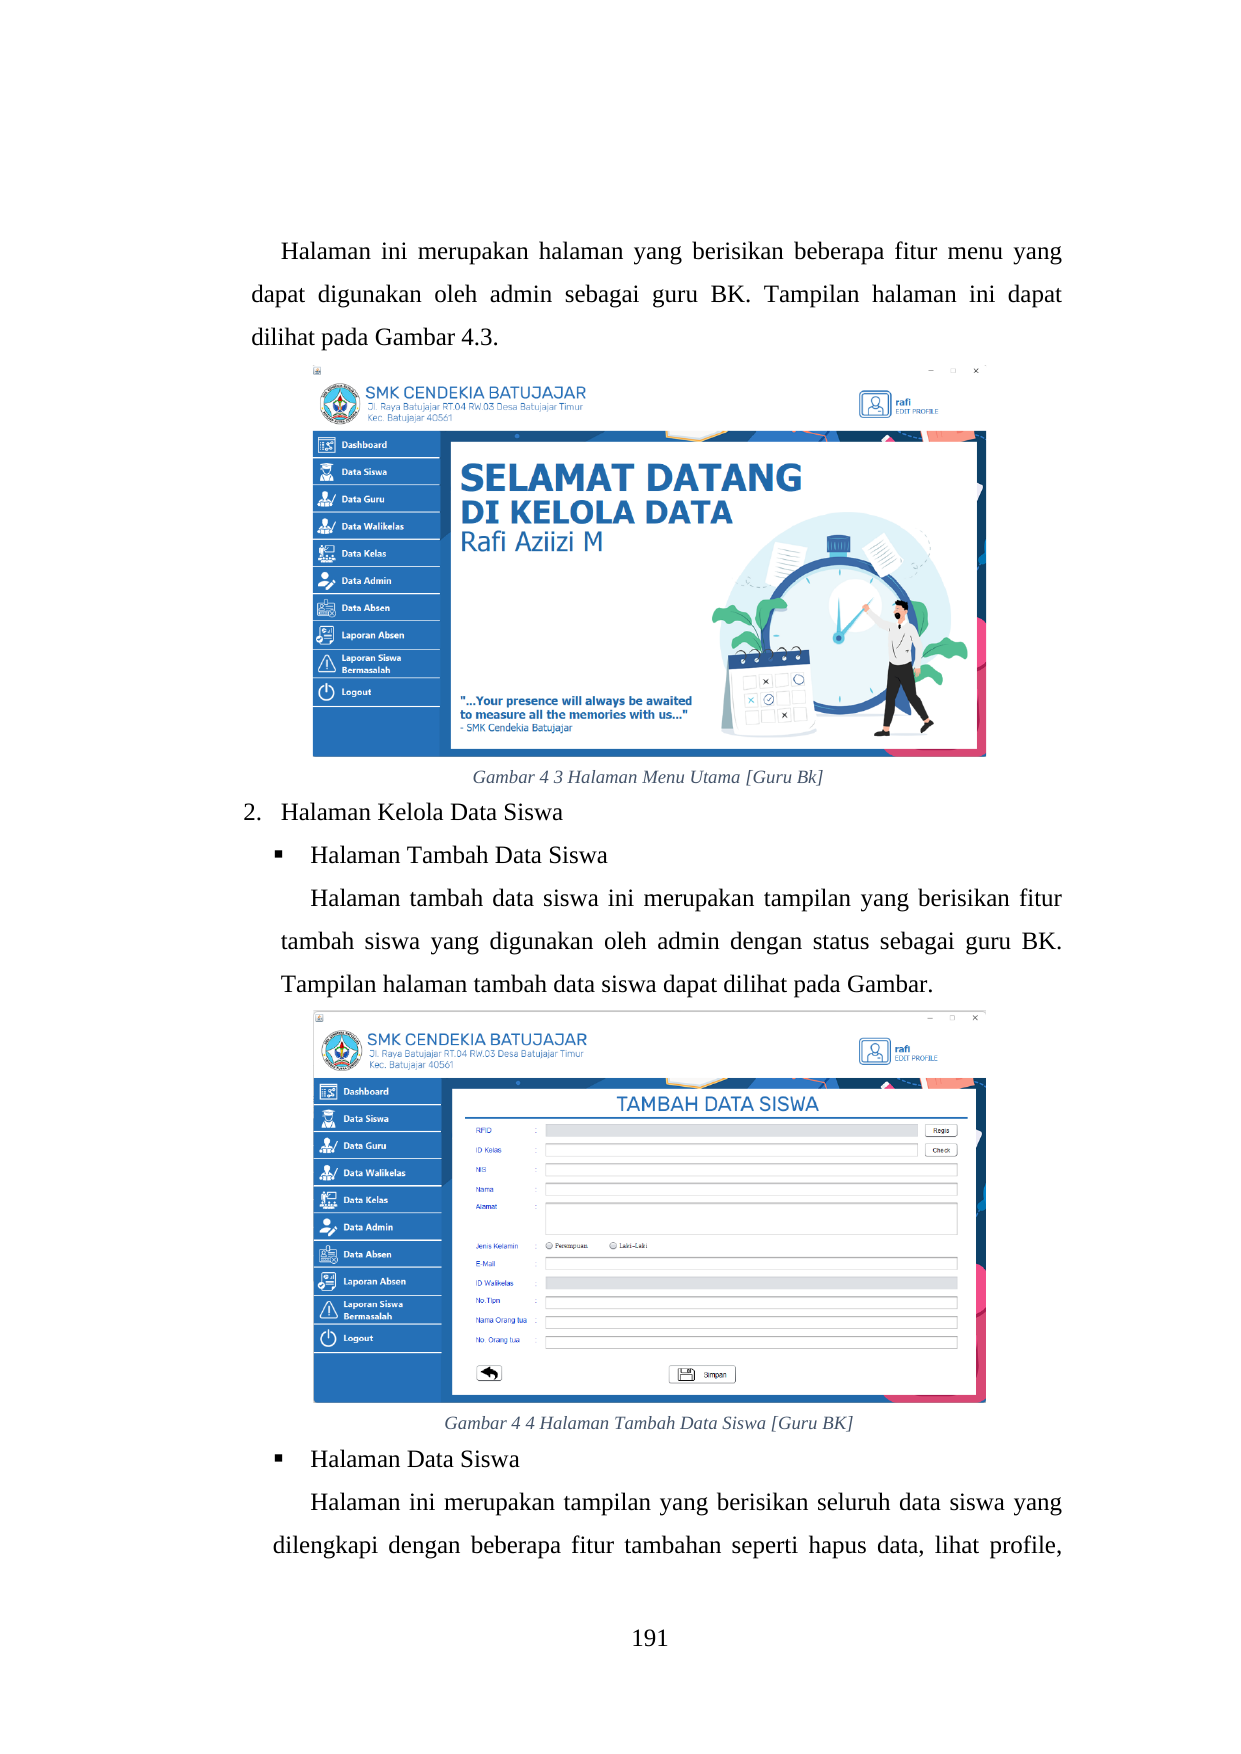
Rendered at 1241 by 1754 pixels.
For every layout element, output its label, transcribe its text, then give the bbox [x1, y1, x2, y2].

list Halaman Data Siswa [273, 1444, 1063, 1472]
list Halaman tambah data siswa ini merupakan tampilan yang berisikan fitur tambah siswa yang digunakan oleh admin dengan status sebagai guru BK. Tampilan halaman tambah data siswa dapat dilihat pada Gambar. [281, 883, 1063, 998]
list Halaman ini merupakan halaman yang berisikan beberapa fitur menu yang dapat digunakan oleh admin sebagai guru BK. Tampilan halaman ini dapat dilihat pada Gambar 4.3. [251, 236, 1063, 351]
list Halaman Kelola Data Siswa [243, 797, 1063, 826]
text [273, 1487, 1063, 1559]
picture [312, 365, 987, 757]
list Halaman Tambah Data Siswa [273, 840, 1063, 869]
picture [313, 1010, 986, 1403]
